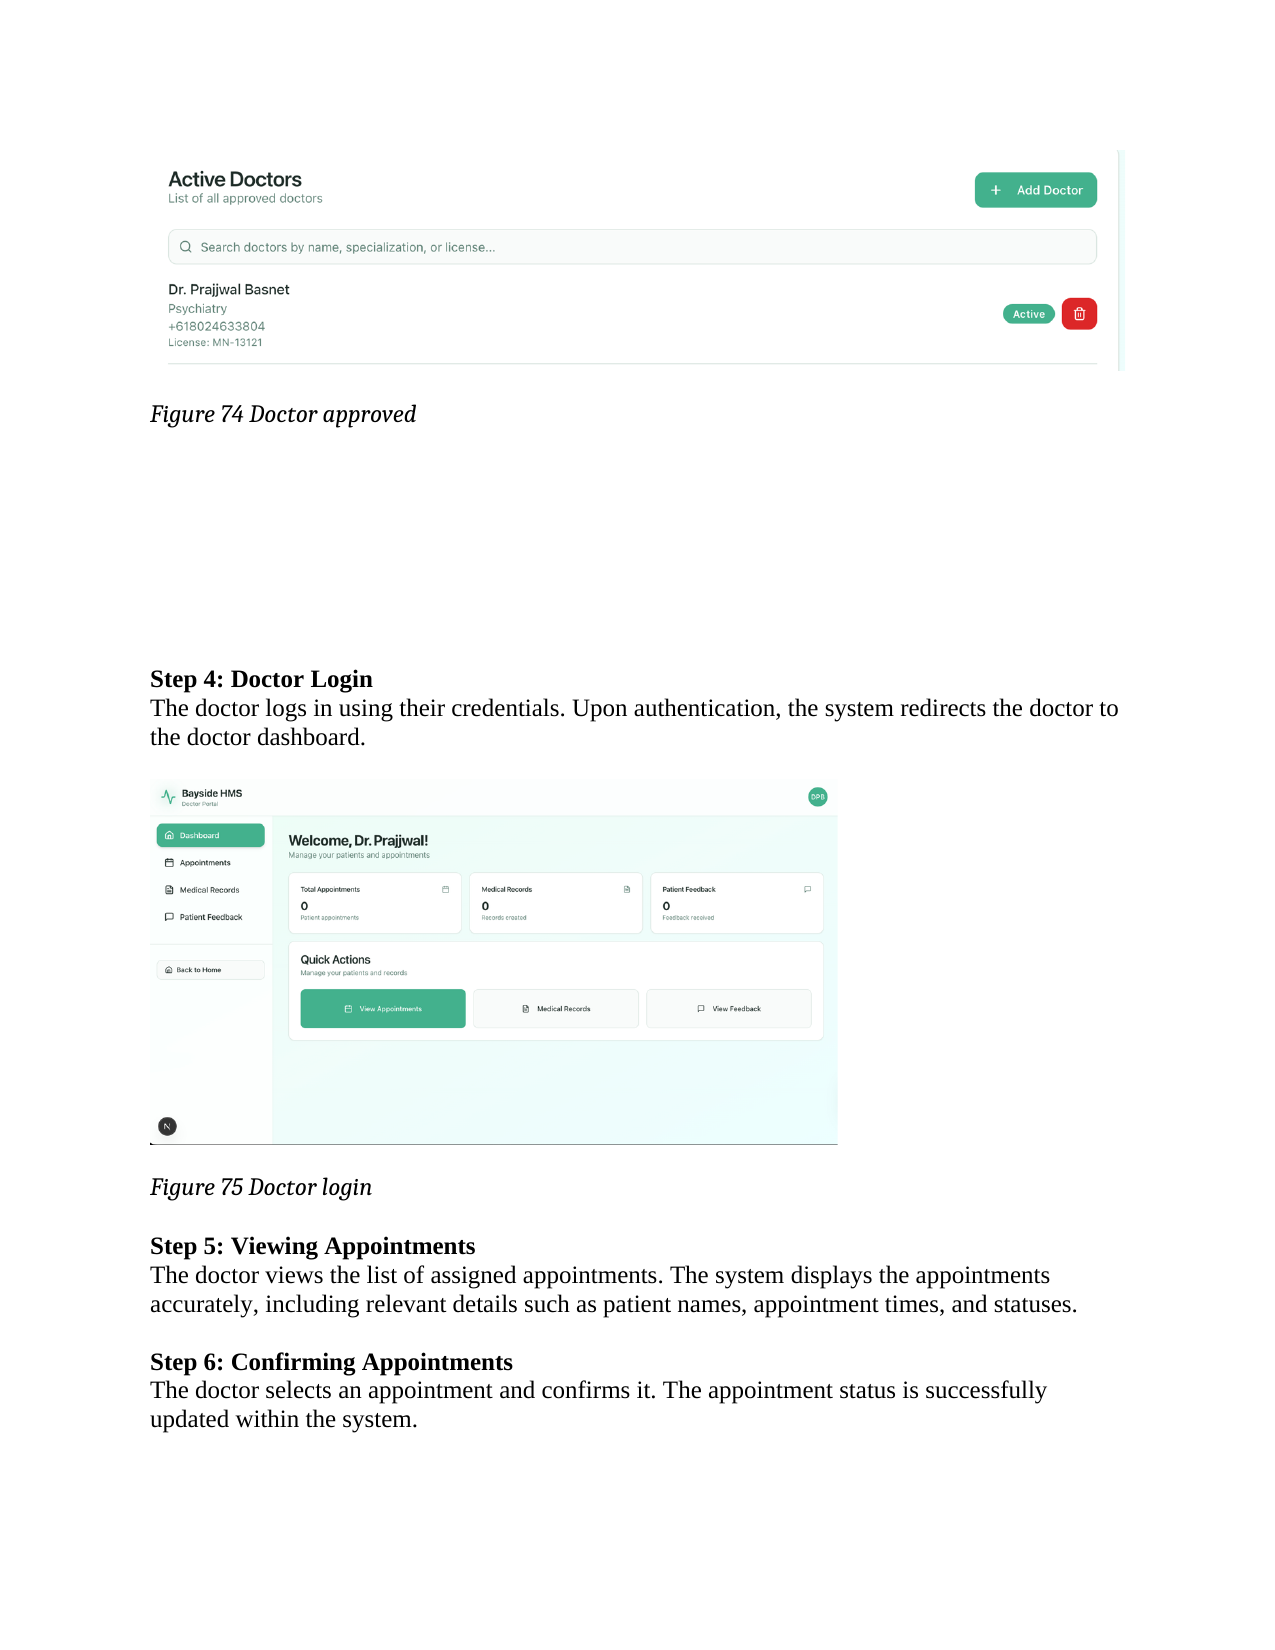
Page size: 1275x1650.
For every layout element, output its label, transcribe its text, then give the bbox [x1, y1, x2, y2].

text Step 6: Confirming Appointments The doctor selects an appointment and confirms it. The appointment status is successfully updated within the system. [150, 1347, 1125, 1433]
text Step 4: Doctor Login The doctor logs in using their credentials. Upon authentication, the system redirects the doctor to the doctor dashboard. [150, 664, 1125, 750]
picture [150, 779, 838, 1145]
picture [150, 150, 1125, 371]
text Step 5: Viewing Appointments The doctor views the list of assigned appointments. The system displays the appointments accurately, including relevant details such as patient names, appointment times, and statuses. [150, 1231, 1125, 1317]
